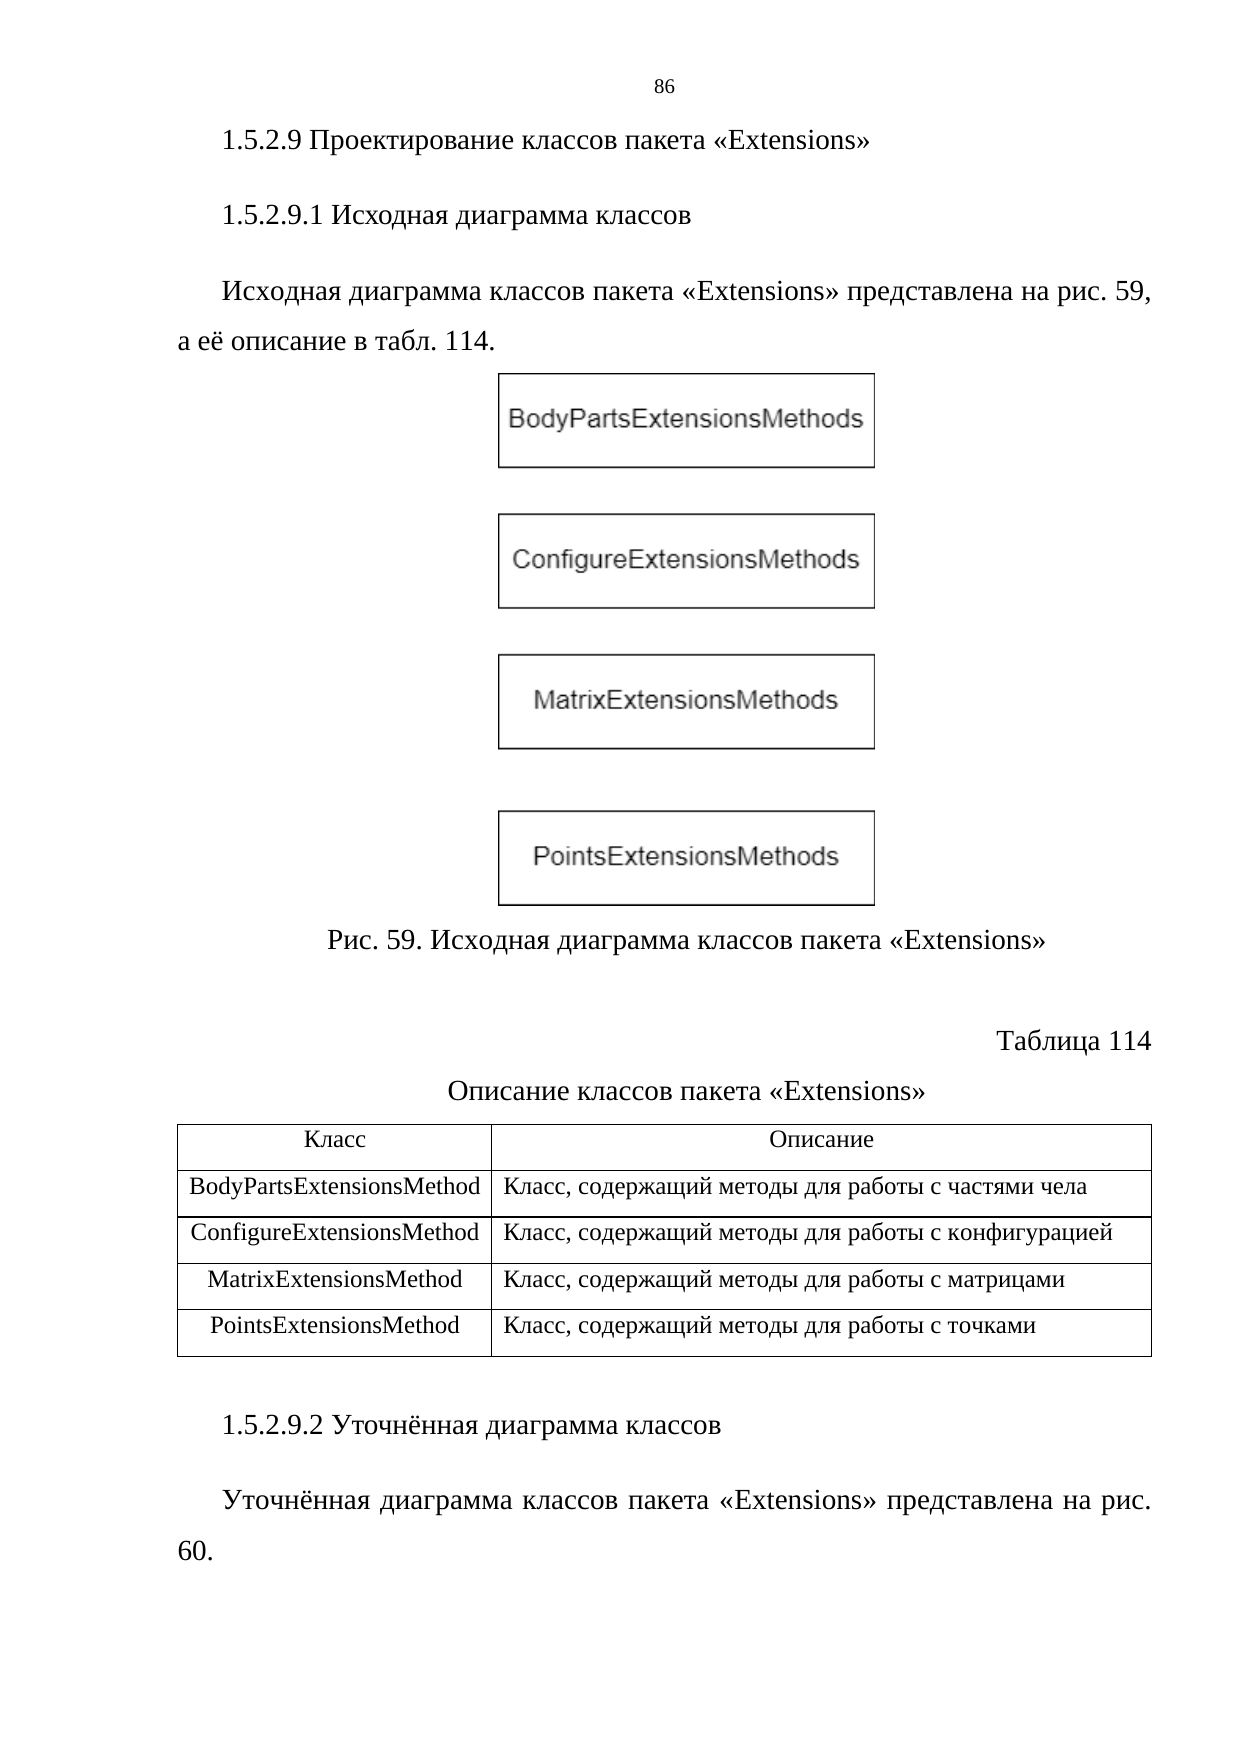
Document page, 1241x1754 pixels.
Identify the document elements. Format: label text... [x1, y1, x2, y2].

text 1.5.2.9.2 Уточнённая диаграмма классов [177, 1407, 1152, 1441]
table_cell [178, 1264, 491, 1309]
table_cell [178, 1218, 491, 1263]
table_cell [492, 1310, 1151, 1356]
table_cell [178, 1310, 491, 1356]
text Рис. 59. Исходная диаграмма классов пакета «Extensions» [177, 922, 1152, 956]
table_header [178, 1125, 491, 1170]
text Уточнённая диаграмма классов пакета «Extensions» представлена на рис. 60. [177, 1482, 1152, 1566]
text Таблица 114 [177, 1023, 1152, 1056]
text Исходная диаграмма классов пакета «Extensions» представлена на рис. 59, а её описание в табл. 114. [177, 273, 1152, 356]
picture [498, 373, 875, 906]
text 1.5.2.9.1 Исходная диаграмма классов [177, 197, 1152, 231]
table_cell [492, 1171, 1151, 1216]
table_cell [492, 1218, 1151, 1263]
text Описание классов пакета «Extensions» [177, 1073, 1152, 1107]
text 1.5.2.9 Проектирование классов пакета «Extensions» [177, 122, 1152, 156]
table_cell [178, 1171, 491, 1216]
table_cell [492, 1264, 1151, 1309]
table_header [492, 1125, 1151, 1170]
